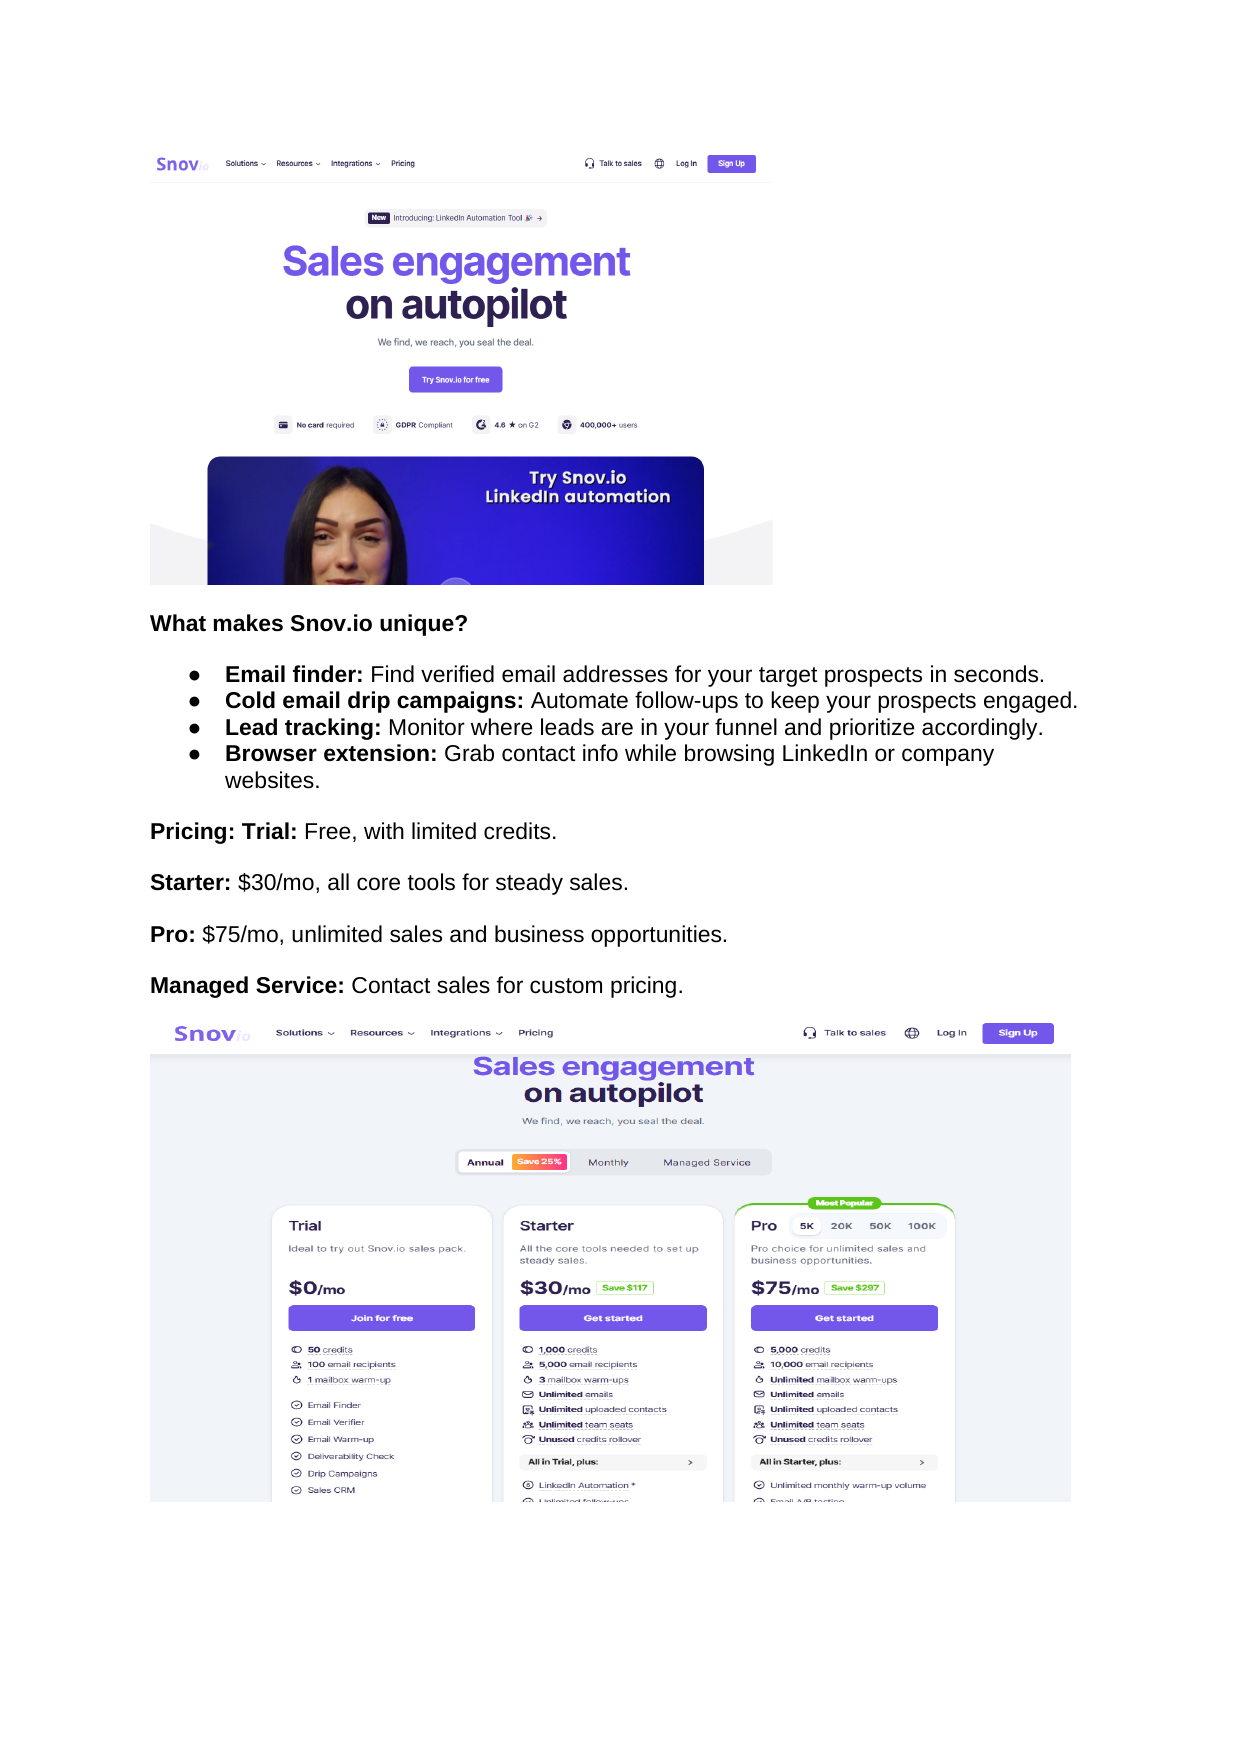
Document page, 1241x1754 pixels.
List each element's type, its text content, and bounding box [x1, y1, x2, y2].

list Lead tracking: Monitor where leads are in your funnel and prioritize accordingly. [187, 714, 1090, 740]
picture [150, 150, 773, 585]
text Pricing: Trial: Free, with limited credits. [150, 818, 1090, 844]
list Browser extension: Grab contact info while browsing LinkedIn or company websites. [187, 740, 1090, 793]
picture [150, 1023, 1072, 1502]
text Starter: $30/mo, all core tools for steady sales. [150, 869, 1090, 896]
text Pro: $75/mo, unlimited sales and business opportunities. [150, 921, 1090, 947]
text Managed Service: Contact sales for custom pricing. [150, 972, 1090, 998]
list Cold email drip campaigns: Automate follow-ups to keep your prospects engaged. [187, 687, 1090, 714]
list Email finder: Find verified email addresses for your target prospects in seconds. [187, 661, 1090, 687]
text What makes Snov.io unique? [150, 610, 1090, 636]
